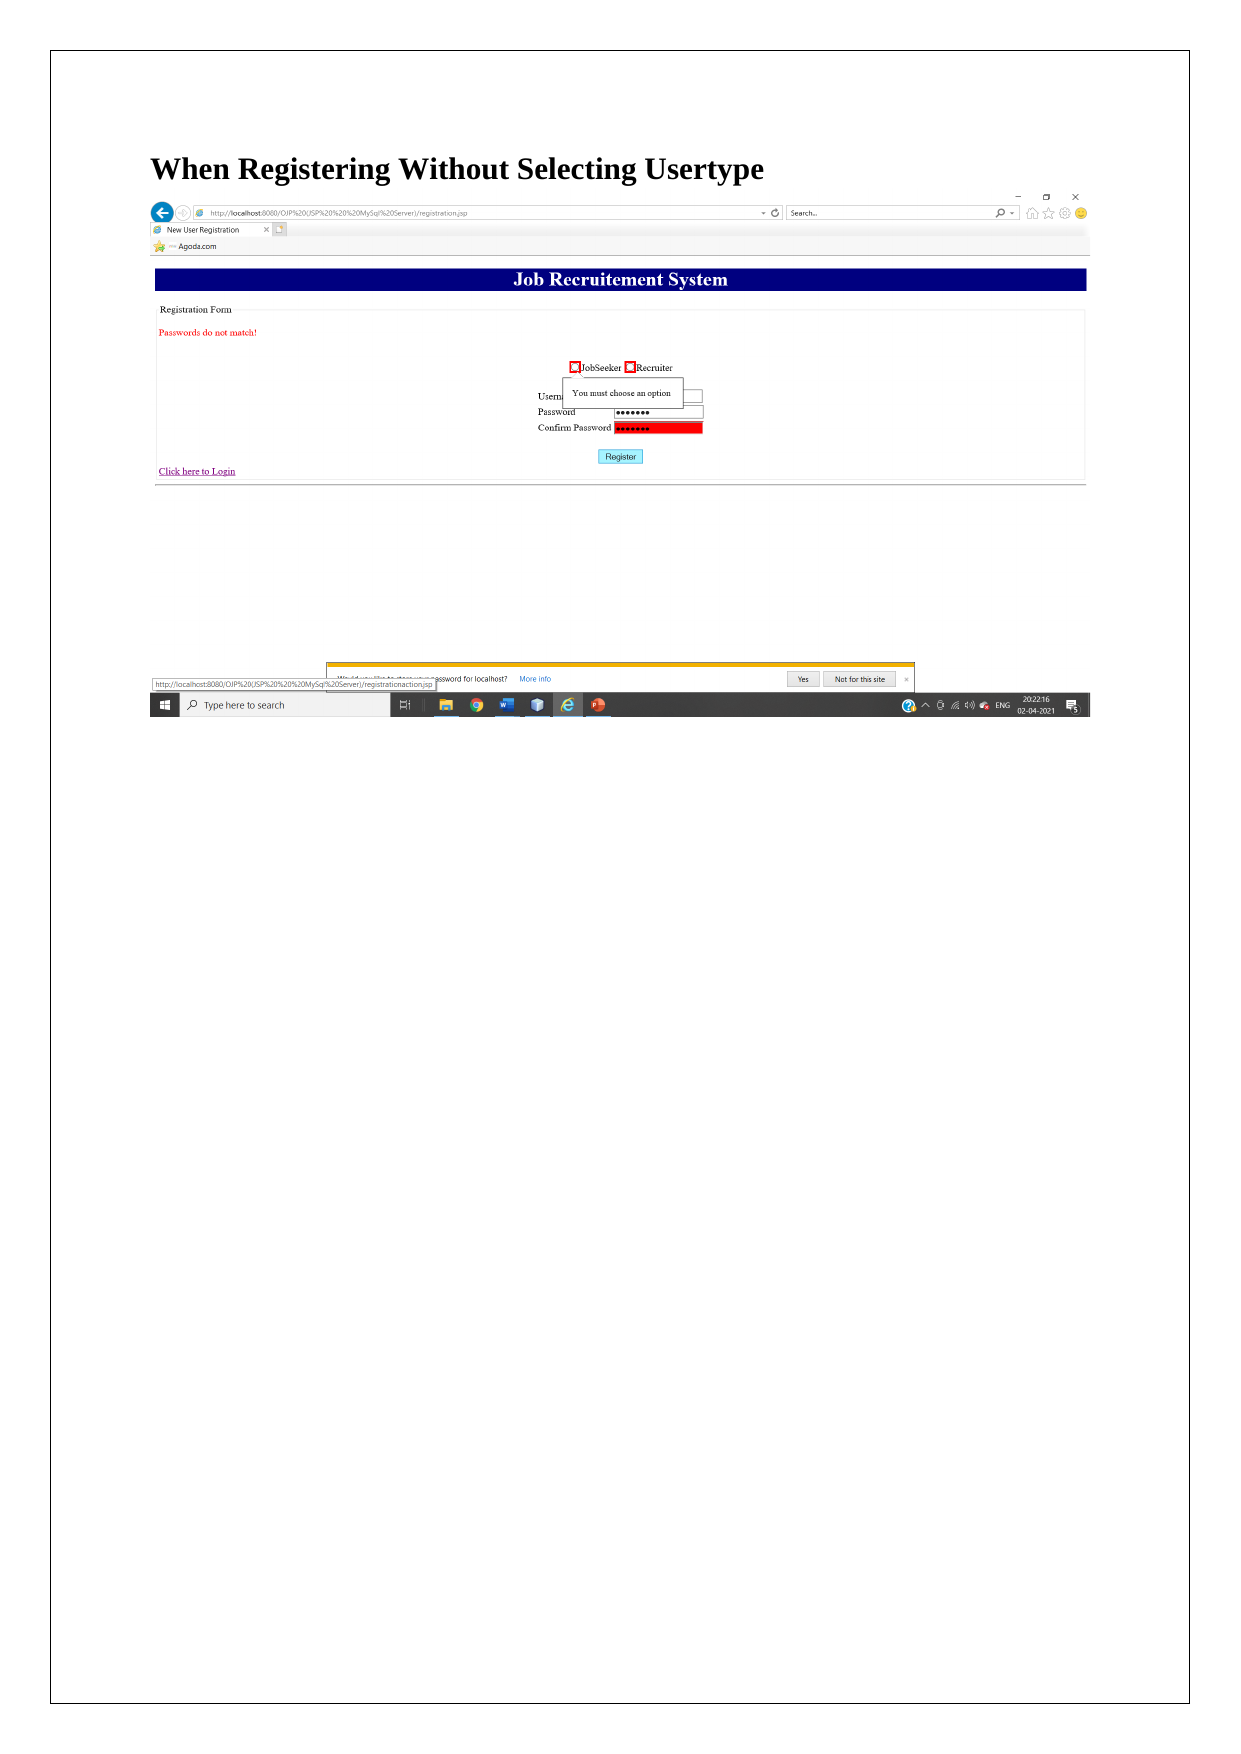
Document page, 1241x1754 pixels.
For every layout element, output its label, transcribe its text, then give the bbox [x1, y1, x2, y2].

picture [150, 188, 1091, 717]
text When Registering Without Selecting Usertype [150, 150, 1090, 188]
